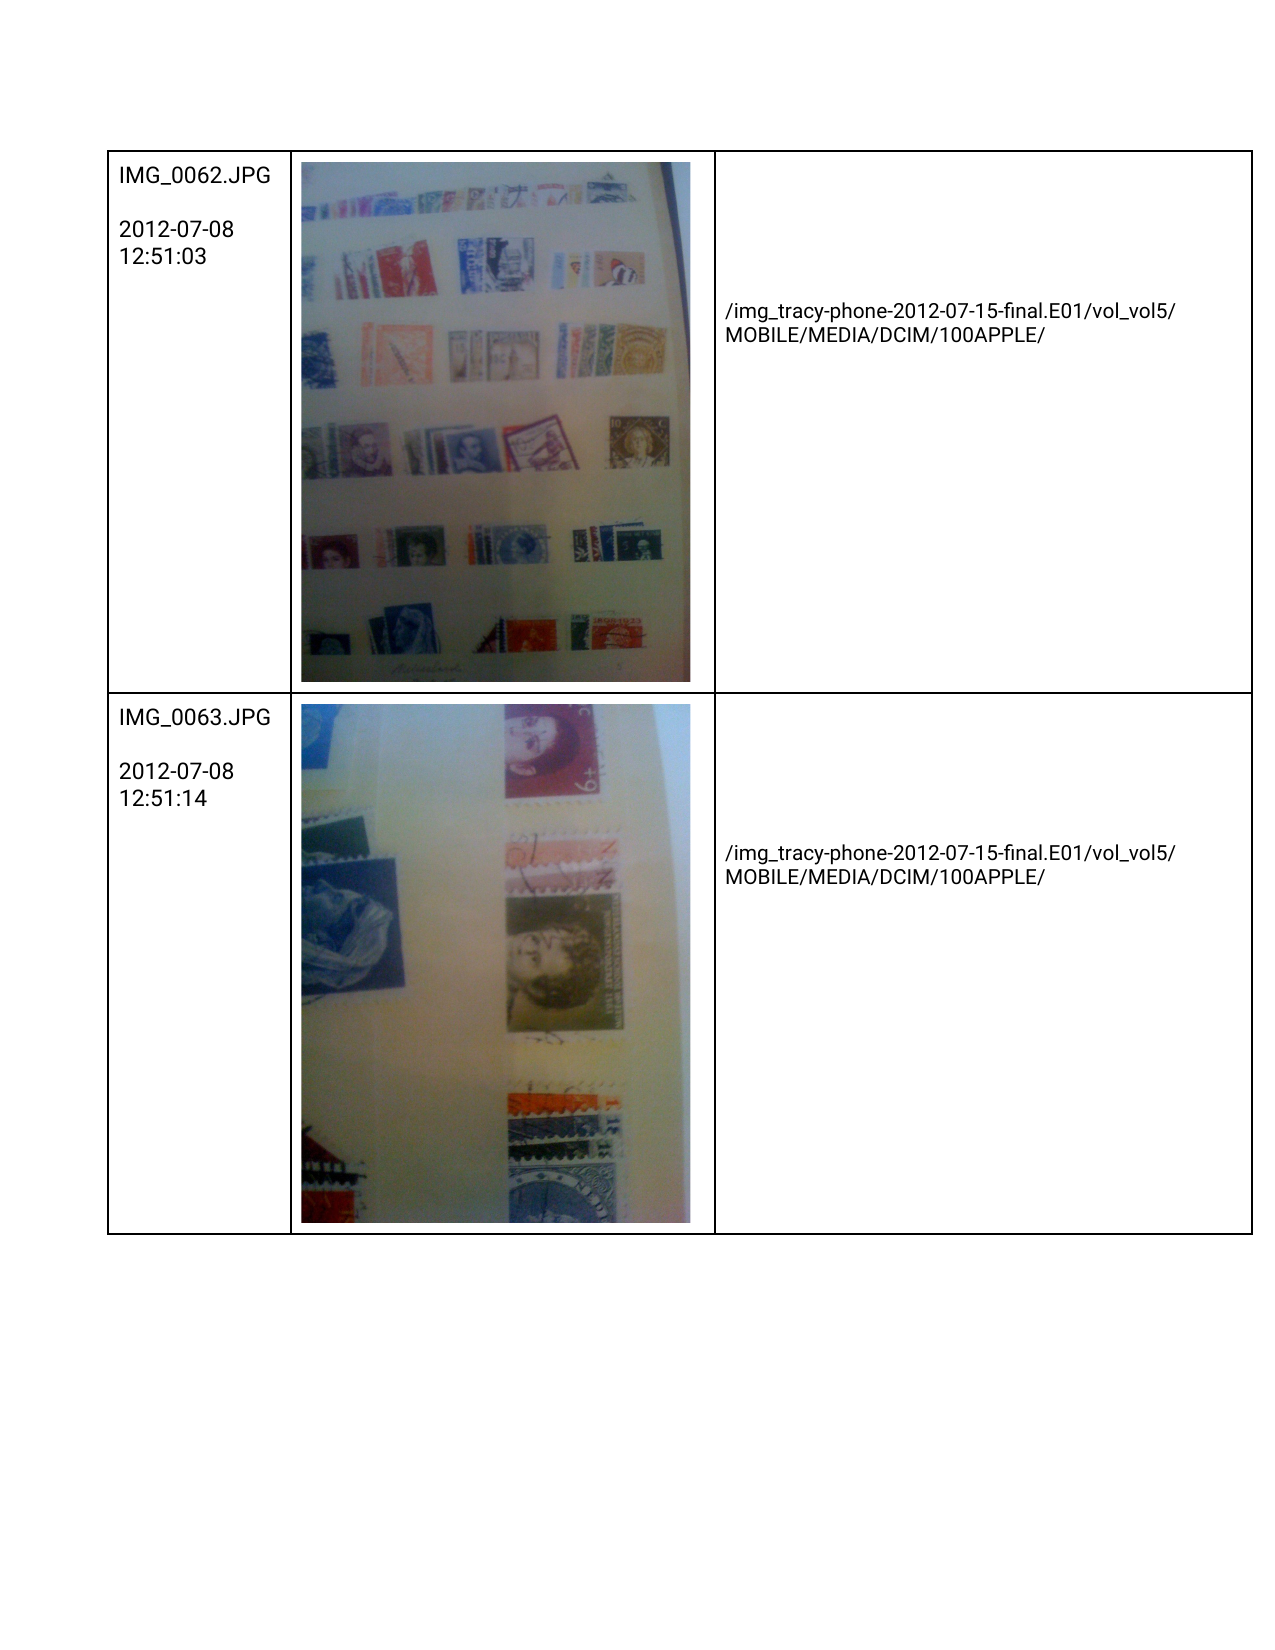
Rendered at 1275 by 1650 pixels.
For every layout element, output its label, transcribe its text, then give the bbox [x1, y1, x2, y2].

table_cell IMG_0063.JPG 2012-07-08 12:51:14 [109, 694, 290, 1233]
picture [301, 162, 691, 682]
picture [301, 704, 691, 1223]
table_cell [716, 152, 1251, 692]
table_cell [292, 694, 714, 1233]
table_cell IMG_0062.JPG 2012-07-08 12:51:03 [109, 152, 290, 692]
table_cell [292, 152, 714, 692]
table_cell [716, 694, 1251, 1233]
